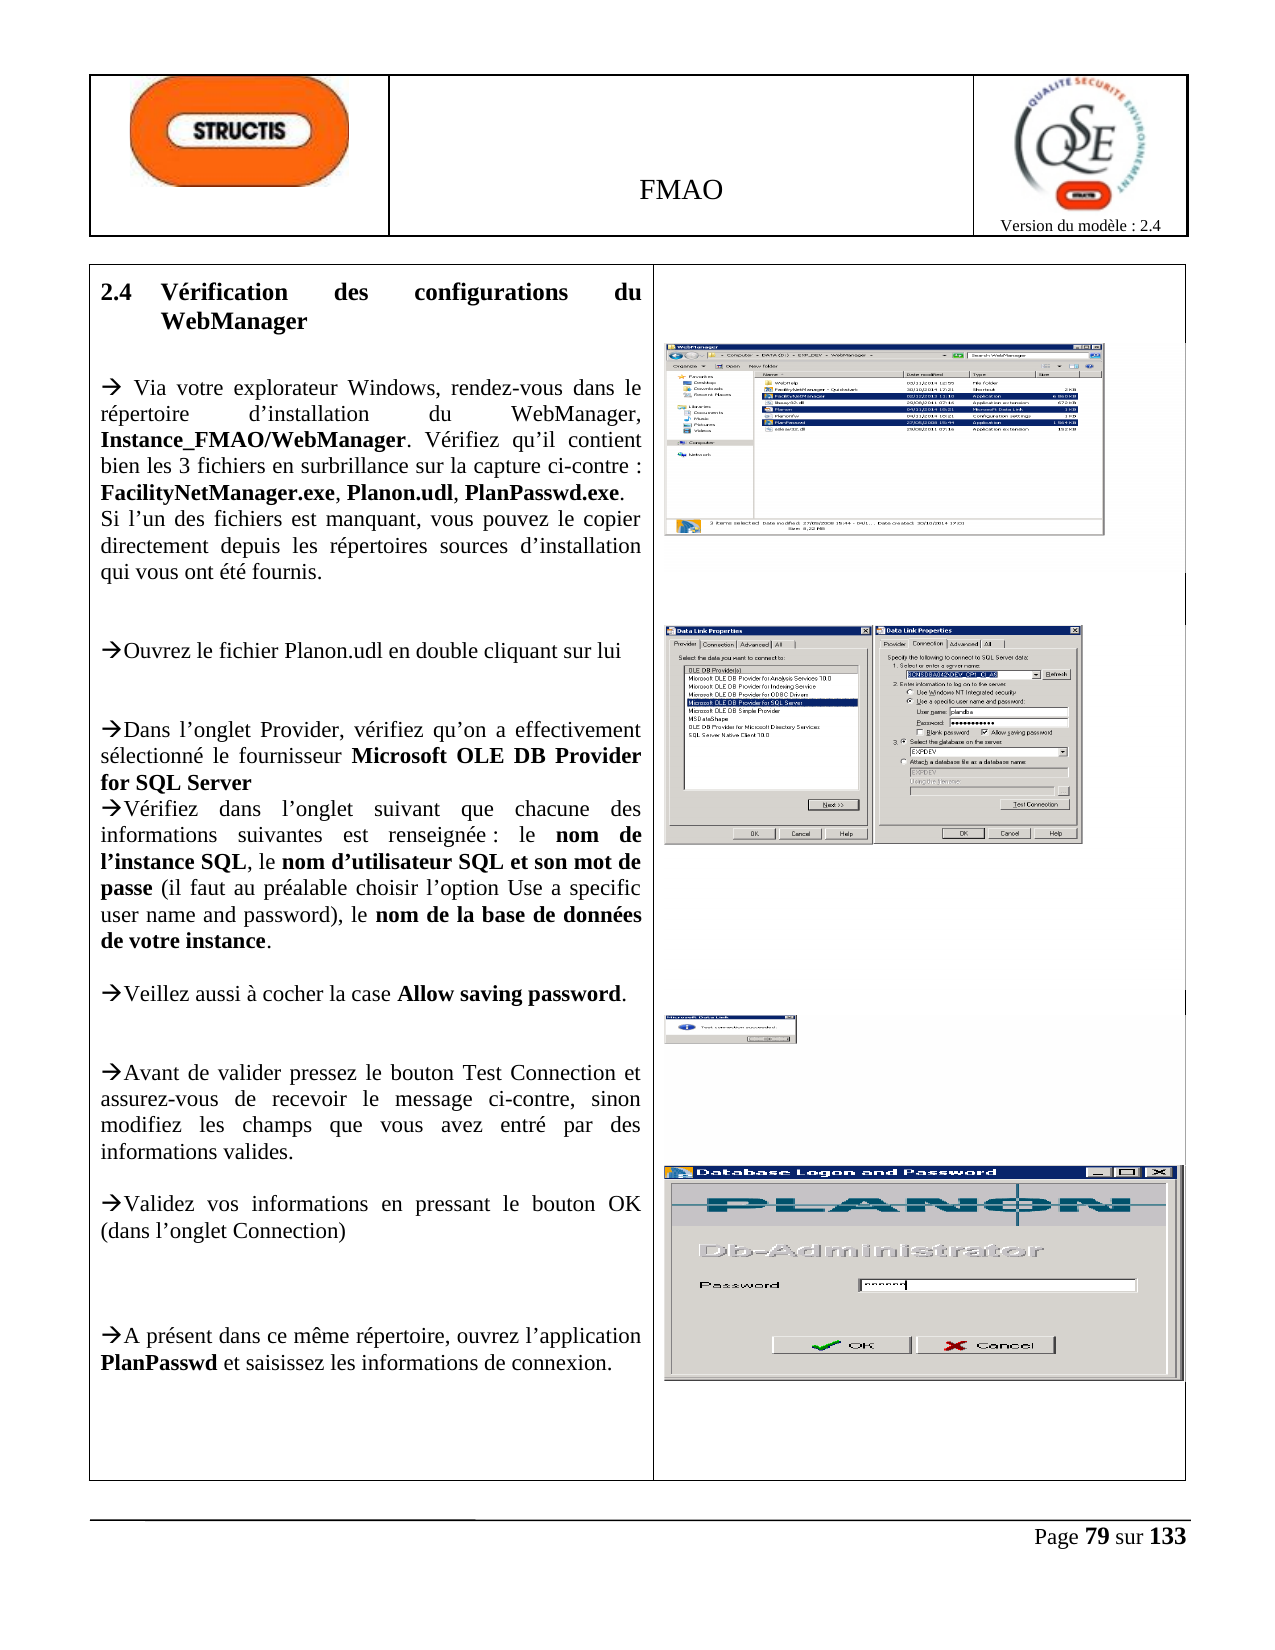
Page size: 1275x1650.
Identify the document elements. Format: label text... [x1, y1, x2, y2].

picture [129, 76, 349, 187]
picture [1010, 76, 1151, 216]
picture [664, 625, 1186, 990]
picture [664, 343, 1186, 573]
table_cell [654, 265, 1185, 1480]
picture [664, 1015, 1186, 1382]
